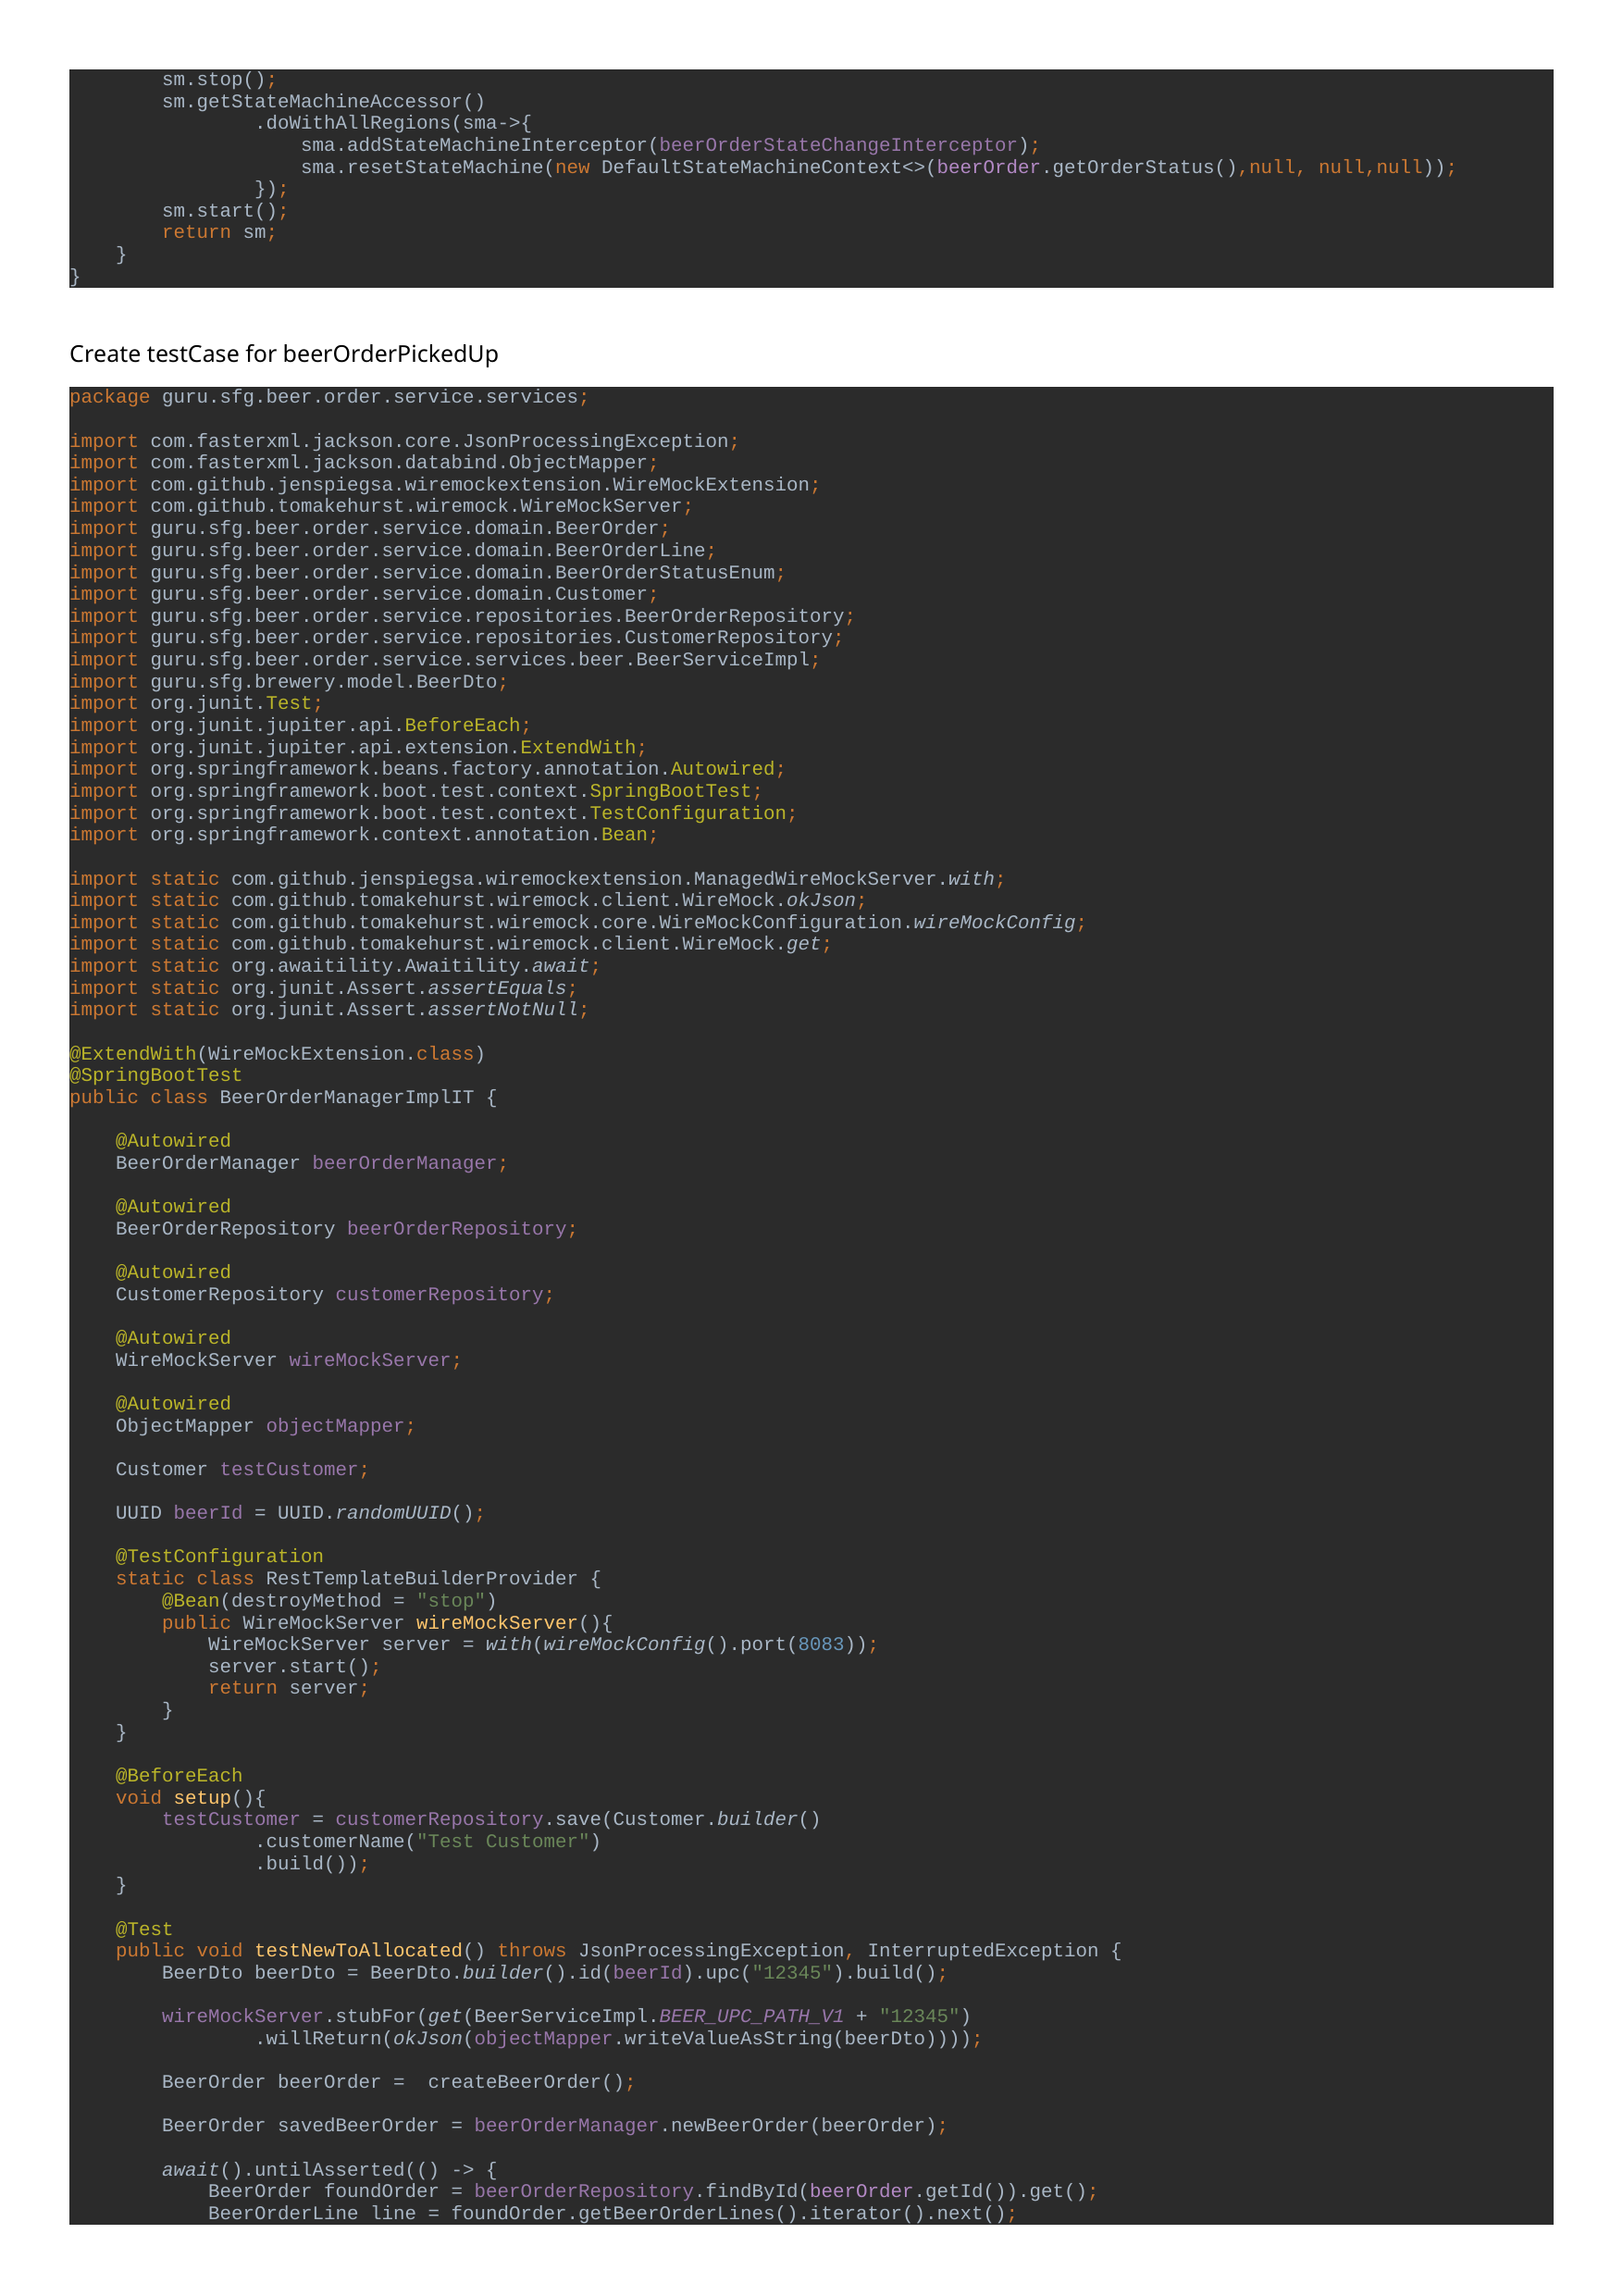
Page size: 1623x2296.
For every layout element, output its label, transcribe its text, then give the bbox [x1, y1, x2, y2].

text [69, 69, 1554, 288]
text Create testCase for beerOrderPickedUp [69, 338, 1554, 369]
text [69, 387, 1554, 2225]
